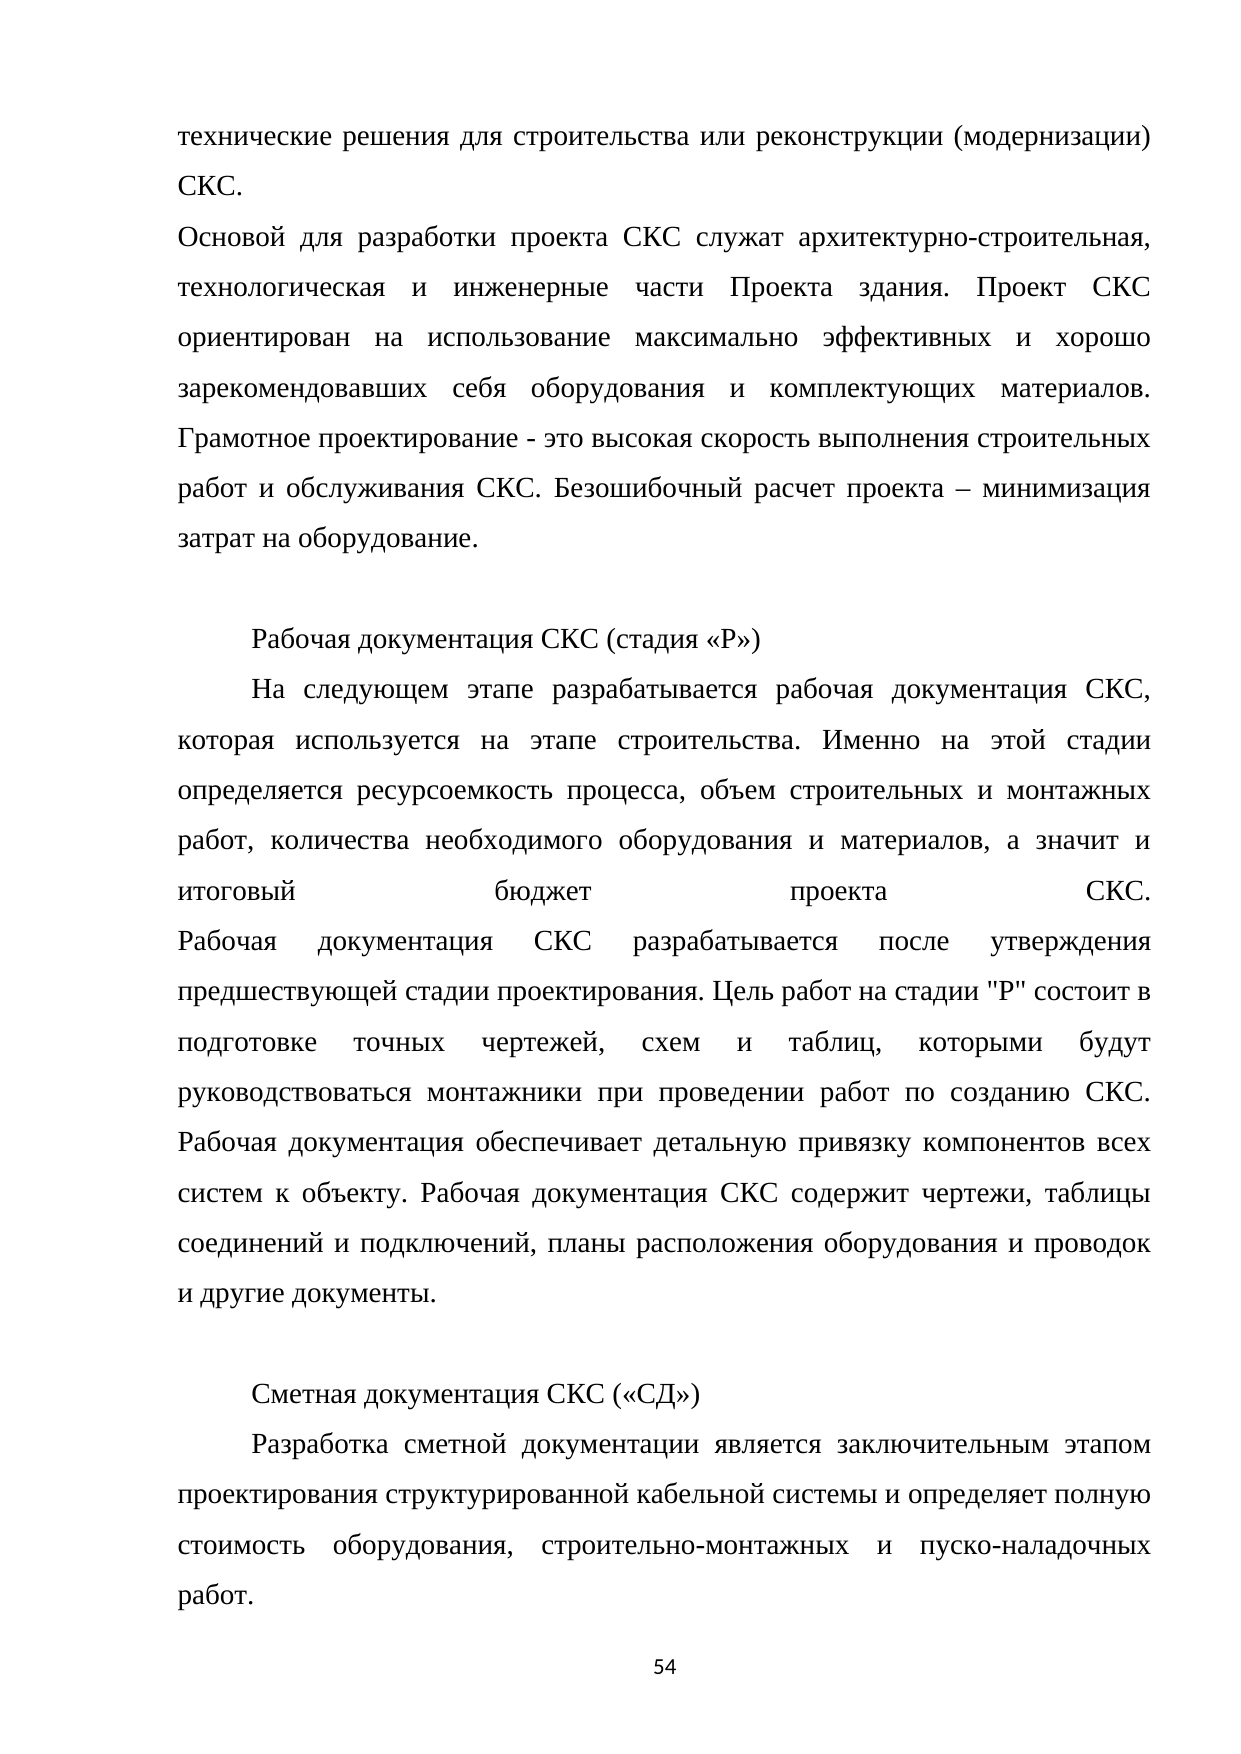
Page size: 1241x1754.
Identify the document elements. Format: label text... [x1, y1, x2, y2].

text Сметная документация СКС («СД») [177, 1376, 1152, 1409]
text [177, 118, 1152, 554]
text Рабочая документация СКС (стадия «Р») [177, 621, 1152, 655]
text На следующем этапе разрабатывается рабочая документация СКС, которая используется на этапе строительства. Именно на этой стадии определяется ресурсоемкость процесса, объем строительных и монтажных работ, количества необходимого оборудования и материалов, а значит и итоговый бюджет проекта СКС. Рабочая документация СКС разрабатывается после утверждения предшествующей стадии проектирования. Цель работ на стадии "Р" состоит в подготовке точных чертежей, схем и таблиц, которыми будут руководствоваться монтажники при проведении работ по созданию СКС. Рабочая документация обеспечивает детальную привязку компонентов всех систем к объекту. Рабочая документация СКС содержит чертежи, таблицы соединений и подключений, планы расположения оборудования и проводок и другие документы. [177, 672, 1152, 1309]
text Разработка сметной документации является заключительным этапом проектирования структурированной кабельной системы и определяет полную стоимость оборудования, строительно-монтажных и пуско-наладочных работ. [177, 1426, 1152, 1611]
